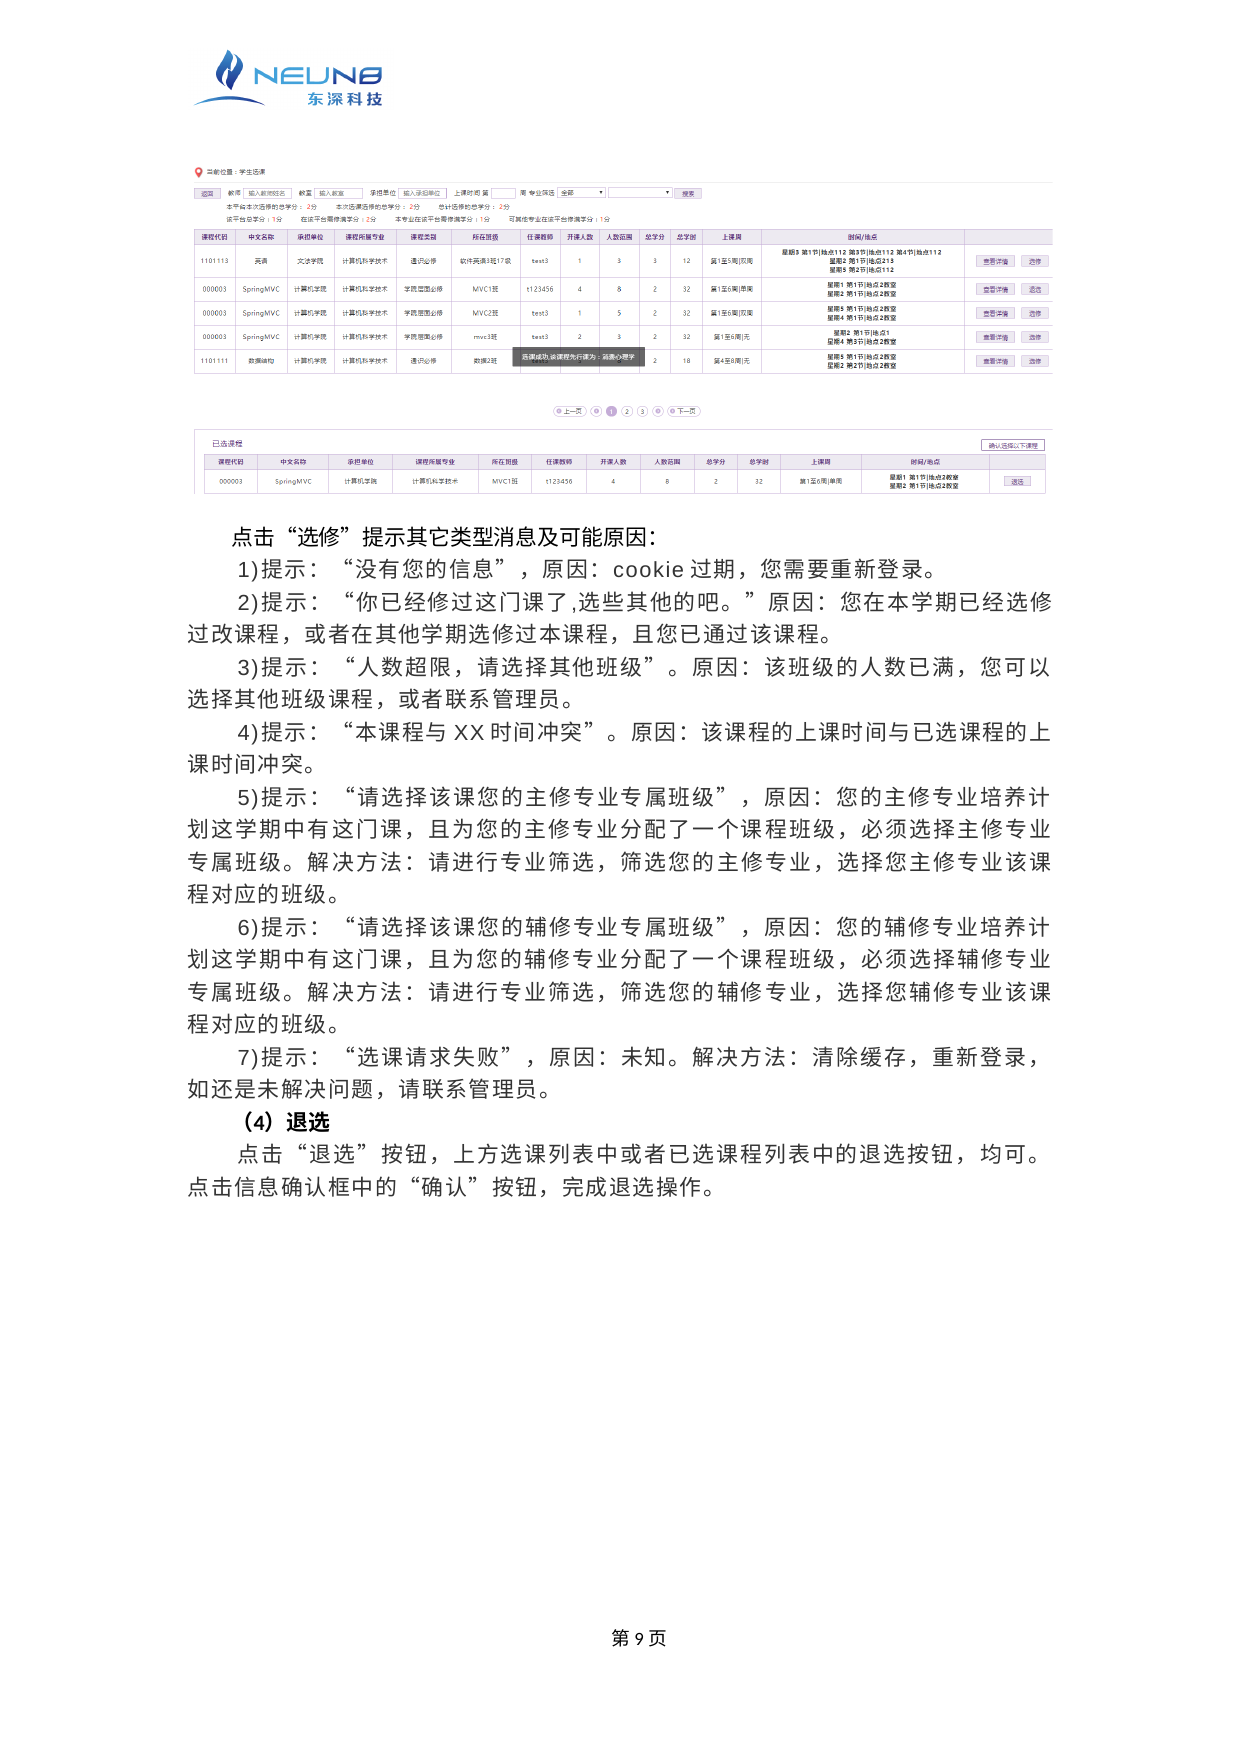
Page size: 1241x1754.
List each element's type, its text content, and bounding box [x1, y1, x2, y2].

list 提示：“选课请求失败”，原因：未知。解决方法：清除缓存，重新登录，如还是未解决问题，请联系管理员。 [187, 1039, 1053, 1104]
text 点击“选修”提示其它类型消息及可能原因： [187, 519, 1053, 552]
subtitle （4）退选 [187, 1104, 1053, 1137]
picture [187, 48, 394, 110]
list 提示：“人数超限，请选择其他班级”。原因：该班级的人数已满，您可以选择其他班级课程，或者联系管理员。 [187, 649, 1053, 714]
list 提示：“请选择该课您的辅修专业专属班级”，原因：您的辅修专业培养计划这学期中有这门课，且为您的辅修专业分配了一个课程班级，必须选择辅修专业专属班级。解决方法：请进行专业筛选，筛选您的辅修专业，选择您辅修专业该课程对应的班级。 [187, 909, 1053, 1039]
picture [187, 162, 1053, 494]
list 提示：“没有您的信息”，原因：cookie过期，您需要重新登录。 [187, 552, 1053, 584]
list 提示：“本课程与XX时间冲突”。原因：该课程的上课时间与已选课程的上课时间冲突。 [187, 714, 1053, 779]
text 点击“退选”按钮，上方选课列表中或者已选课程列表中的退选按钮，均可。点击信息确认框中的“确认”按钮，完成退选操作。 [187, 1137, 1053, 1202]
list 提示：“请选择该课您的主修专业专属班级”，原因：您的主修专业培养计划这学期中有这门课，且为您的主修专业分配了一个课程班级，必须选择主修专业专属班级。解决方法：请进行专业筛选，筛选您的主修专业，选择您主修专业该课程对应的班级。 [187, 779, 1053, 909]
list 提示：“你已经修过这门课了,选些其他的吧。”原因：您在本学期已经选修过改课程，或者在其他学期选修过本课程，且您已通过该课程。 [187, 584, 1053, 649]
